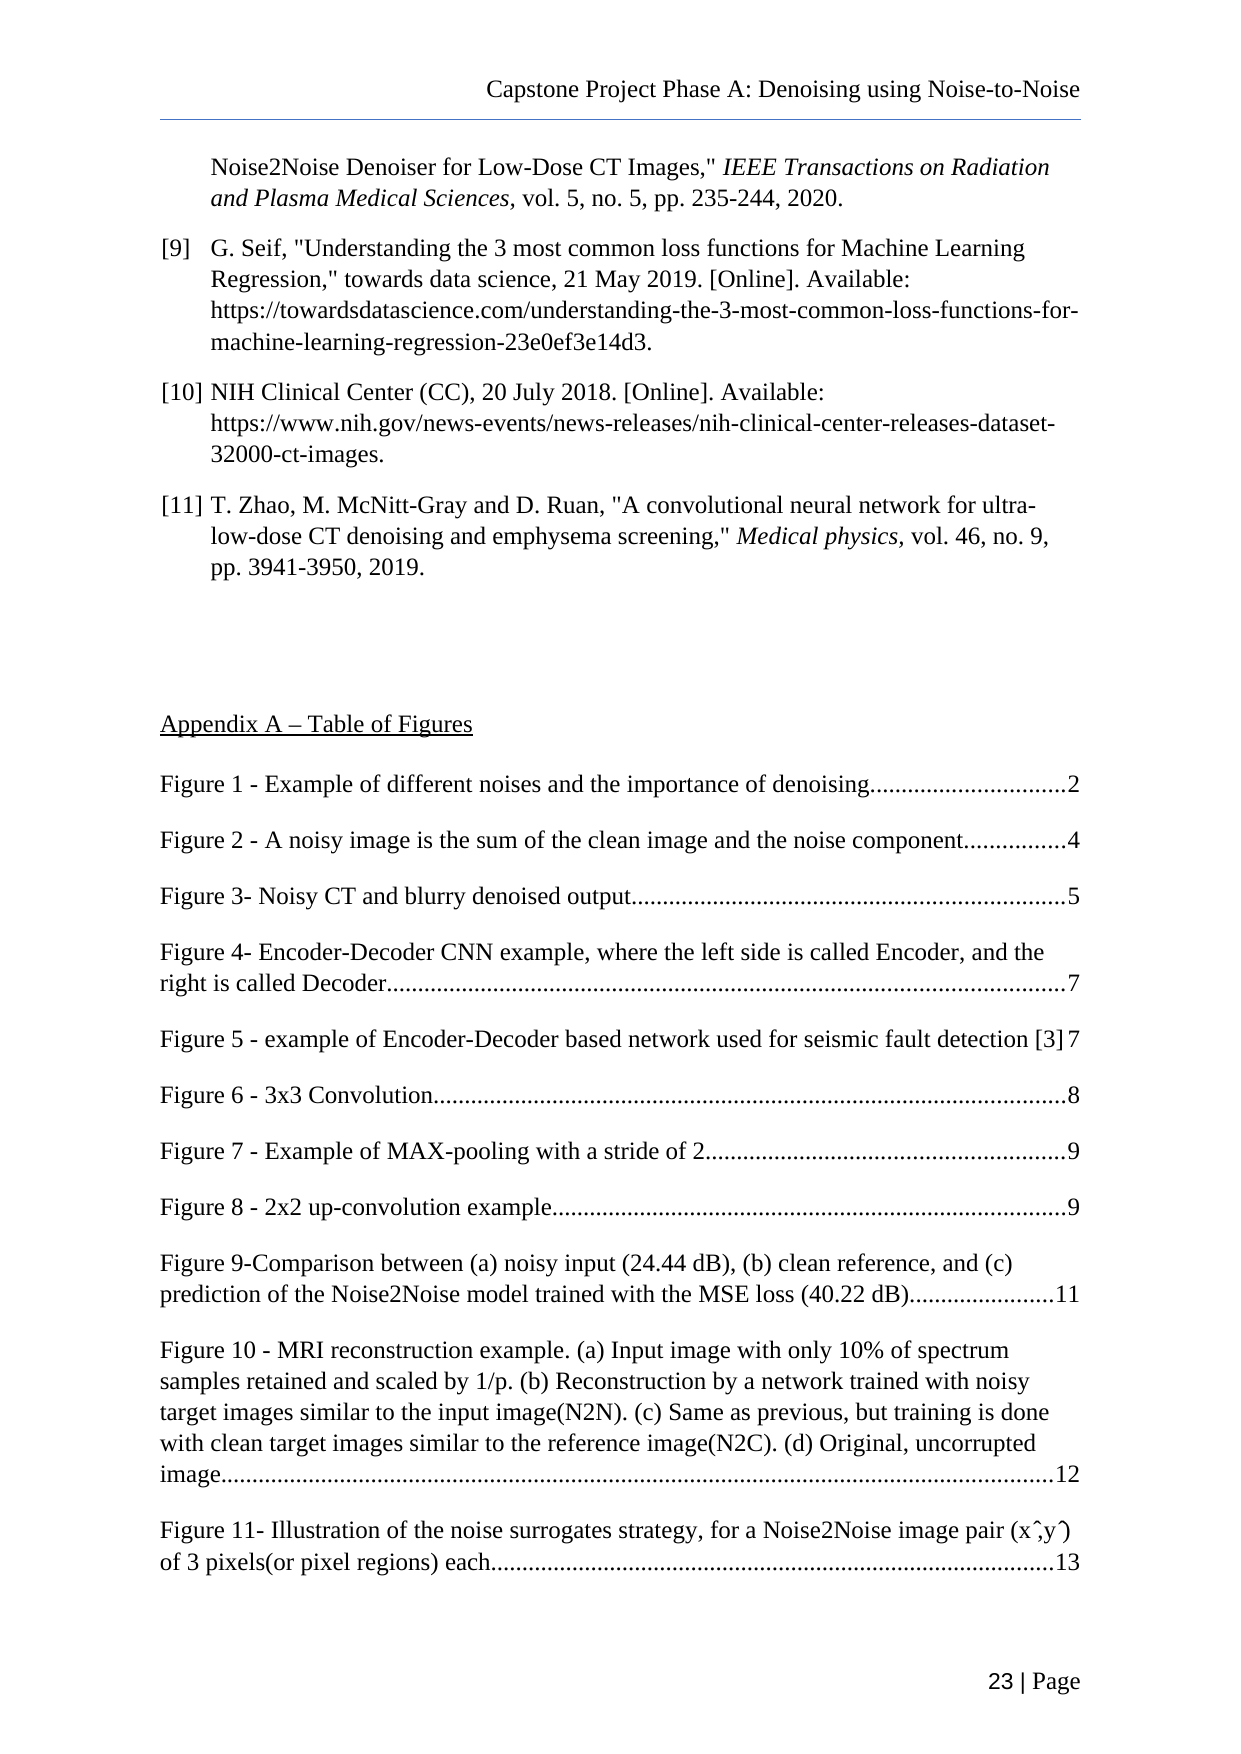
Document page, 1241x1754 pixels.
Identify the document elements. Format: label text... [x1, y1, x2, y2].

text Figure 6 - 3x3 Convolution 8 [159, 1080, 1081, 1109]
text Figure 1 - Example of different noises and the importance of denoising. 2 [159, 769, 1081, 798]
text Figure 5 - example of Encoder-Decoder based network used for seismic fault detection [3] 7 [159, 1024, 1081, 1053]
text Figure 7 - Example of MAX-pooling with a stride of 2. 9 [159, 1136, 1081, 1165]
text Figure 9-Comparison between (a) noisy input (24.44 dB), (b) clean reference, and (c) prediction of the Noise2Noise model trained with the MSE loss (40.22 dB). 11 [159, 1248, 1081, 1308]
text Figure 3- Noisy CT and blurry denoised output 5 [159, 881, 1081, 910]
text Appendix A – Table of Figures [159, 709, 1081, 738]
text Figure 11- Illustration of the noise surrogates strategy, for a Noise2Noise image pair (x ̂,y ̂) of 3 pixels(or pixel regions) each. 13 [159, 1516, 1081, 1575]
text Figure 2 - A noisy image is the sum of the clean image and the noise component. 4 [159, 825, 1081, 854]
text Figure 8 - 2x2 up-convolution example. 9 [159, 1192, 1081, 1221]
text Figure 4- Encoder-Decoder CNN example, where the left side is called Encoder, and the right is called Decoder 7 [159, 937, 1081, 997]
text Figure 10 - MRI reconstruction example. (a) Input image with only 10% of spectrum samples retained and scaled by 1/p. (b) Reconstruction by a network trained with noisy target images similar to the input image(N2N). (c) Same as previous, but training is done with clean target images similar to the reference image(N2C). (d) Original, uncorrupted image. 12 [159, 1335, 1081, 1488]
